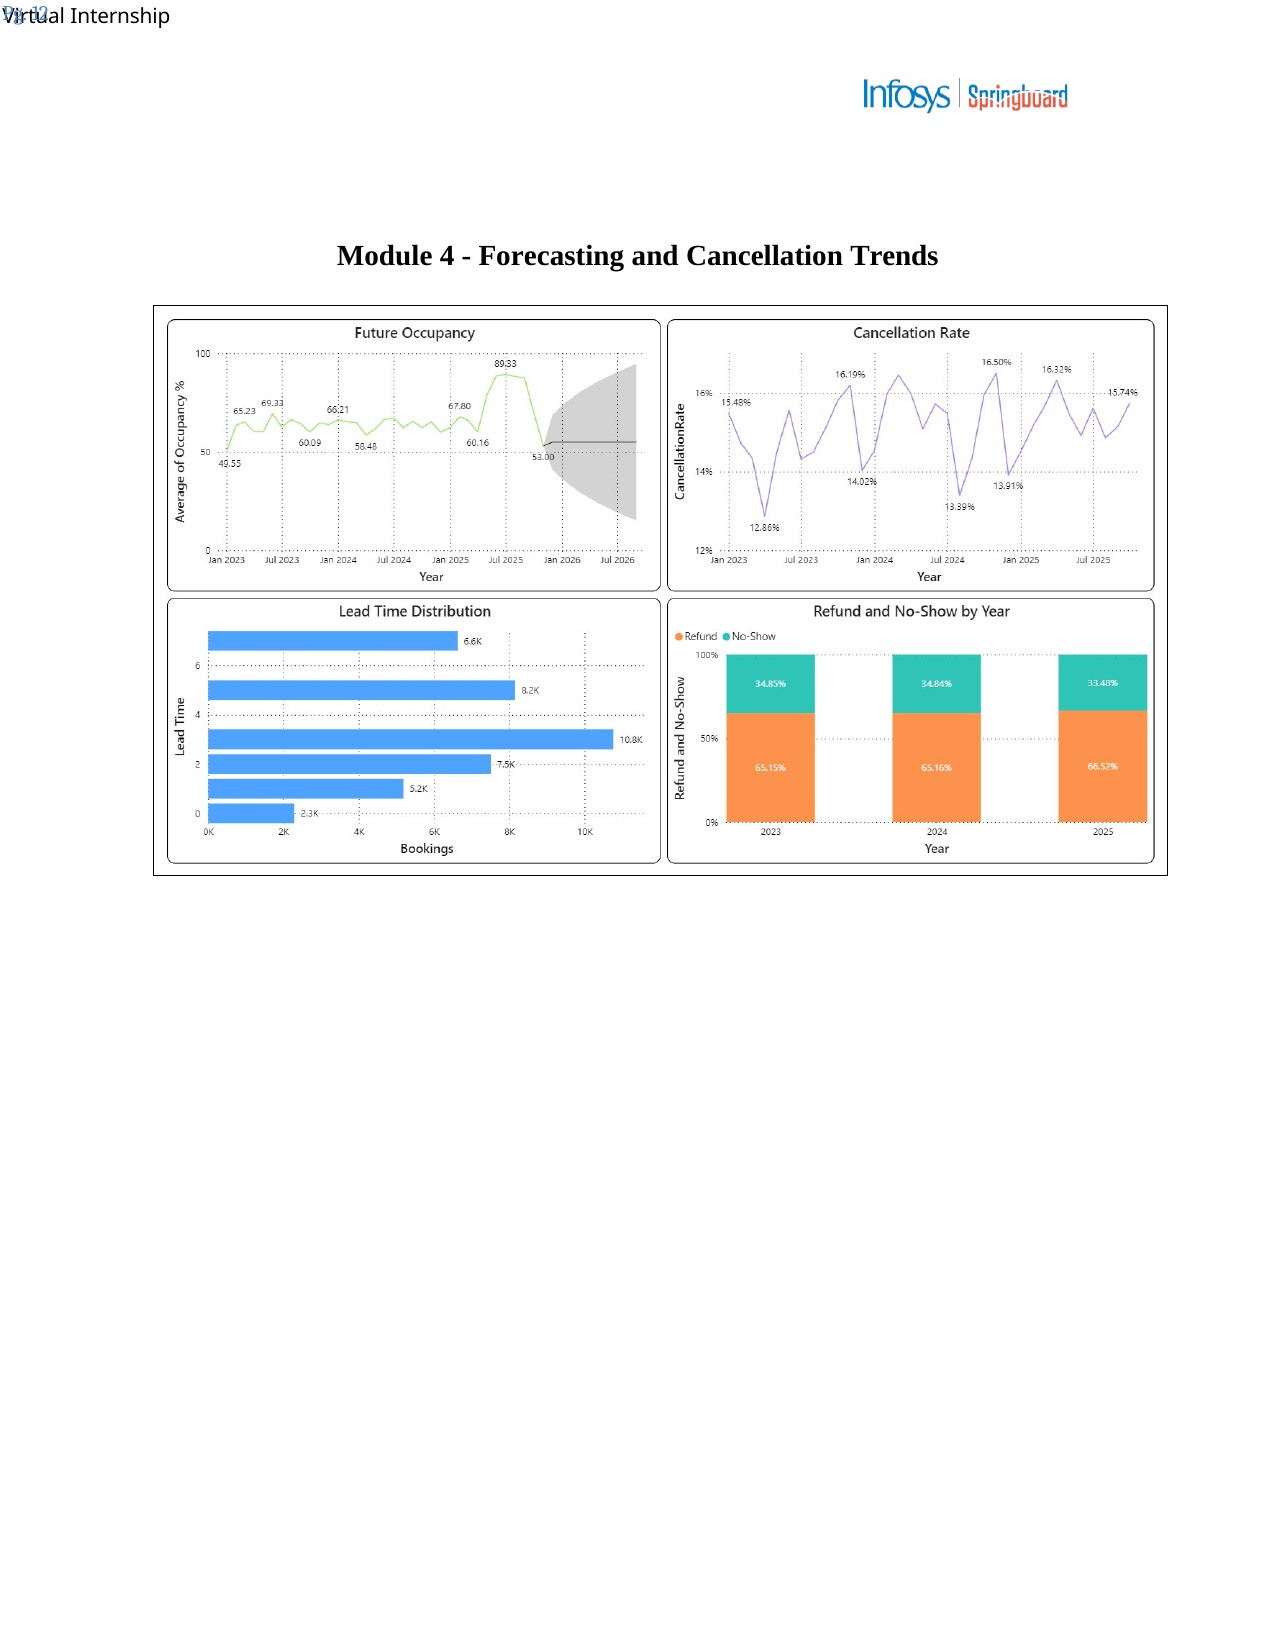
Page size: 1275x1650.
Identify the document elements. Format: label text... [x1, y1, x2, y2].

picture [863, 77, 1068, 114]
picture [154, 306, 1167, 875]
text Module 4 - Forecasting and Cancellation Trends [75, 238, 1200, 272]
